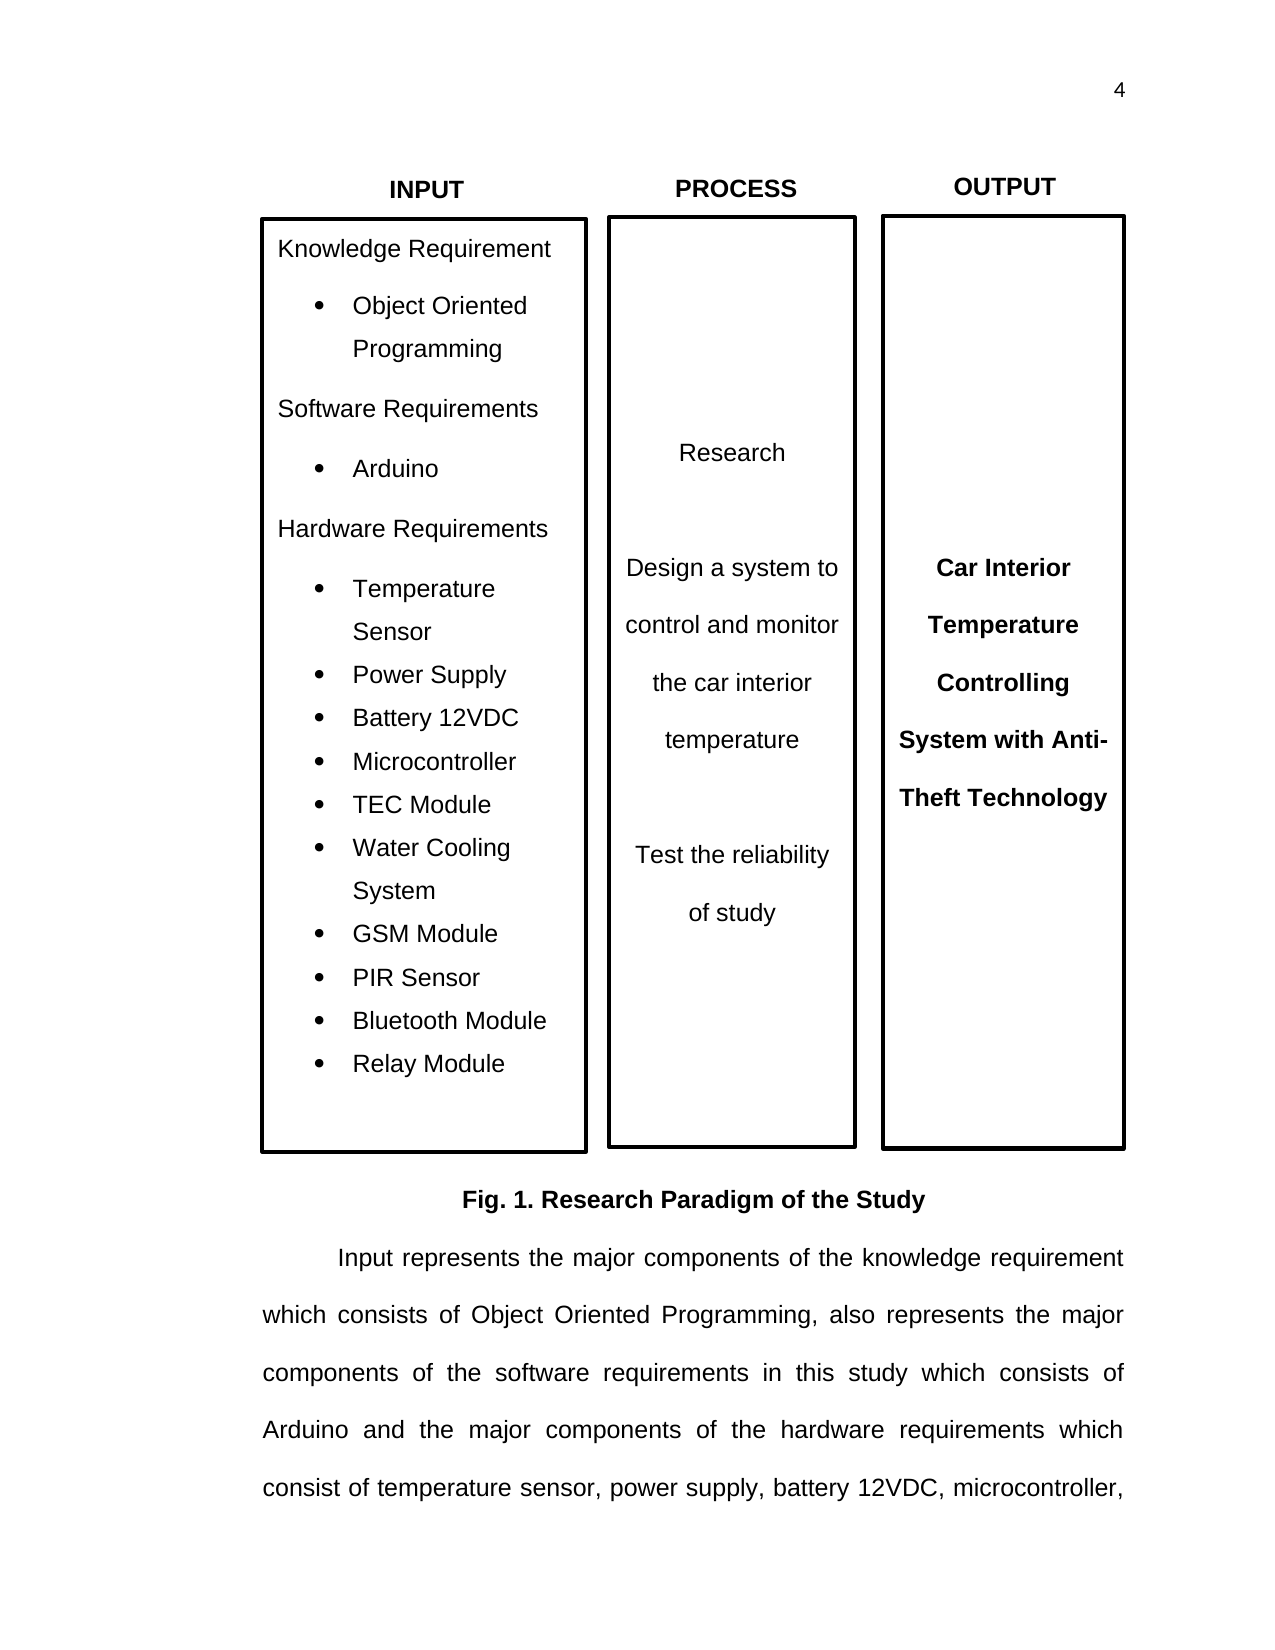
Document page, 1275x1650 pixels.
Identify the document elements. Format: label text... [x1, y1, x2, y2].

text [262, 1242, 1125, 1501]
text Fig. 1. Research Paradigm of the Study [262, 1185, 1125, 1214]
